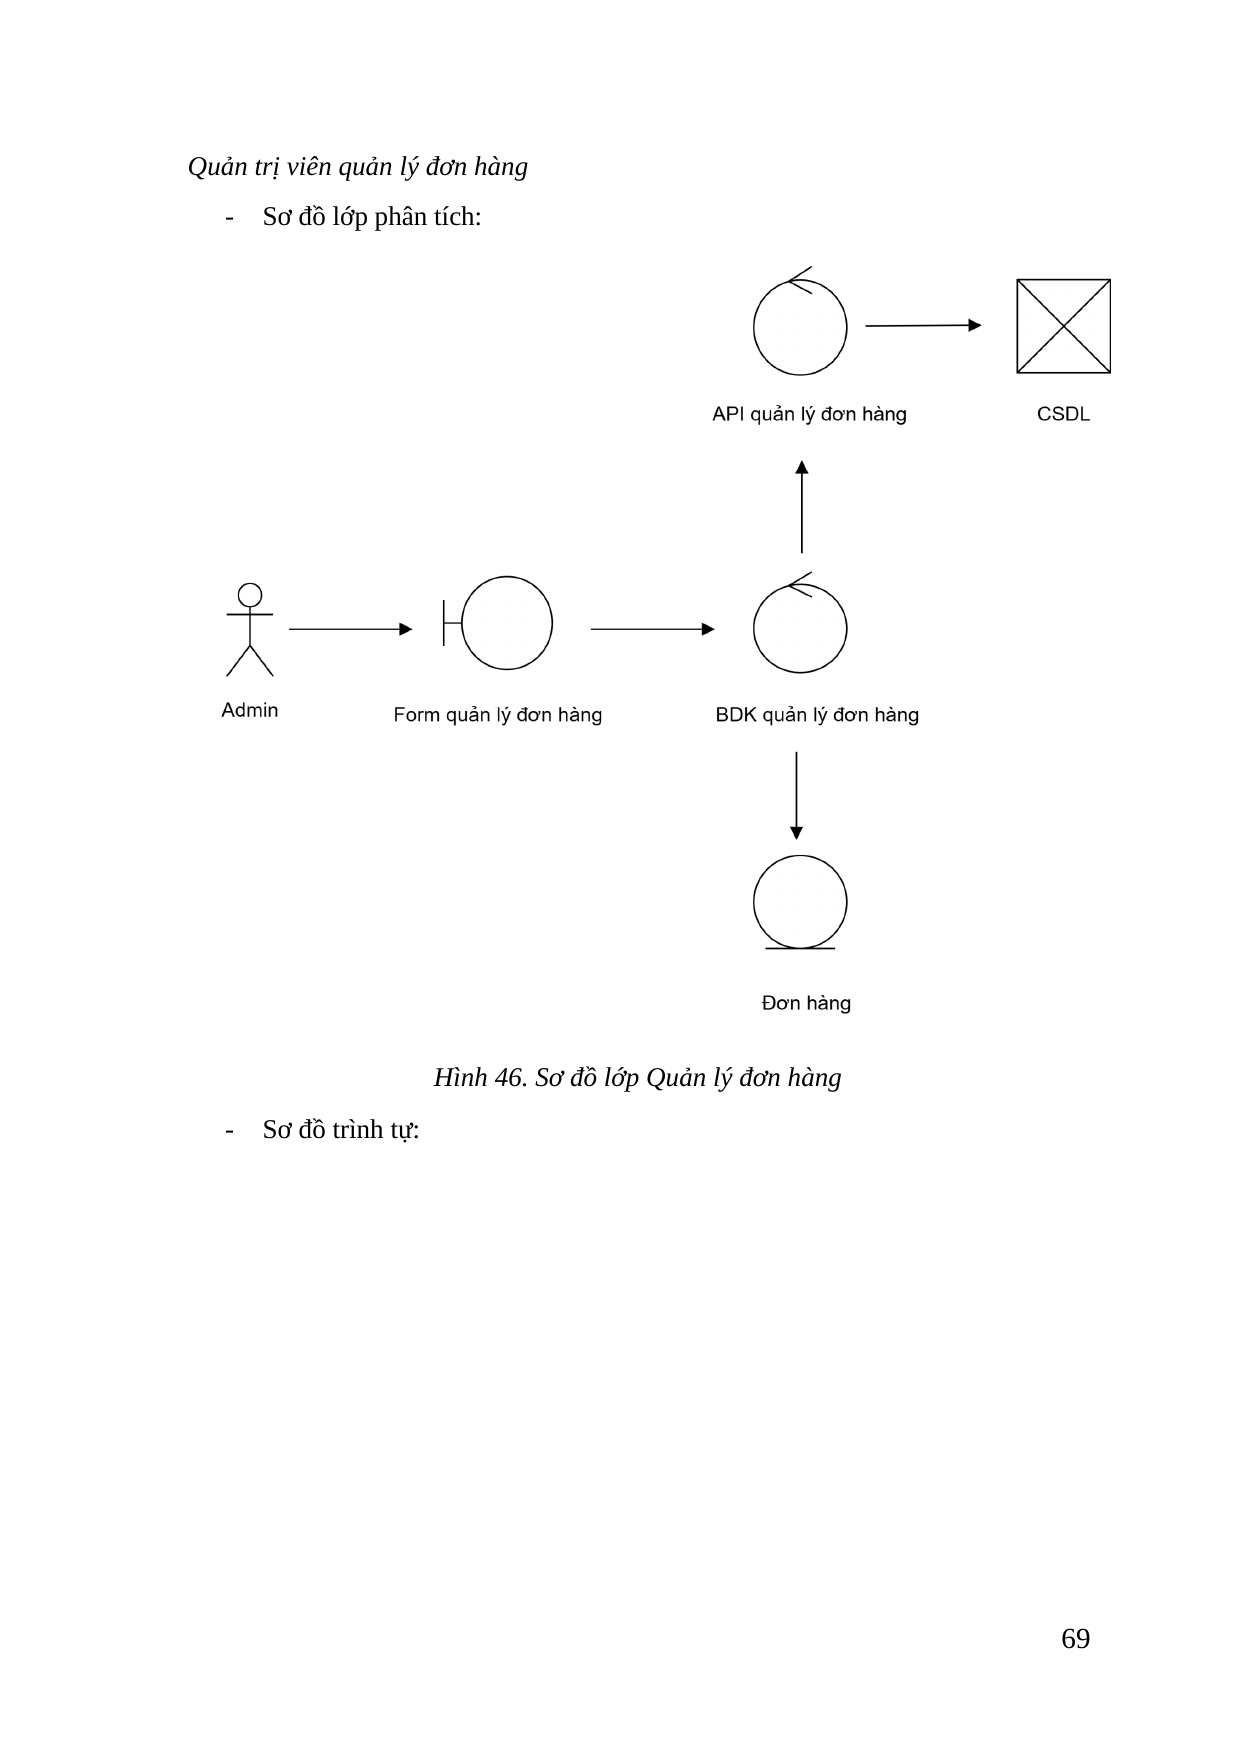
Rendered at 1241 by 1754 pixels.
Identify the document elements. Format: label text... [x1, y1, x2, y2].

picture [187, 250, 1128, 1042]
list Sơ đồ trình tự: [225, 1113, 1090, 1144]
text Quản trị viên quản lý đơn hàng [187, 150, 1090, 181]
text Hình 46. Sơ đồ lớp Quản lý đơn hàng [187, 1061, 1090, 1092]
list Sơ đồ lớp phân tích: [225, 200, 1090, 231]
